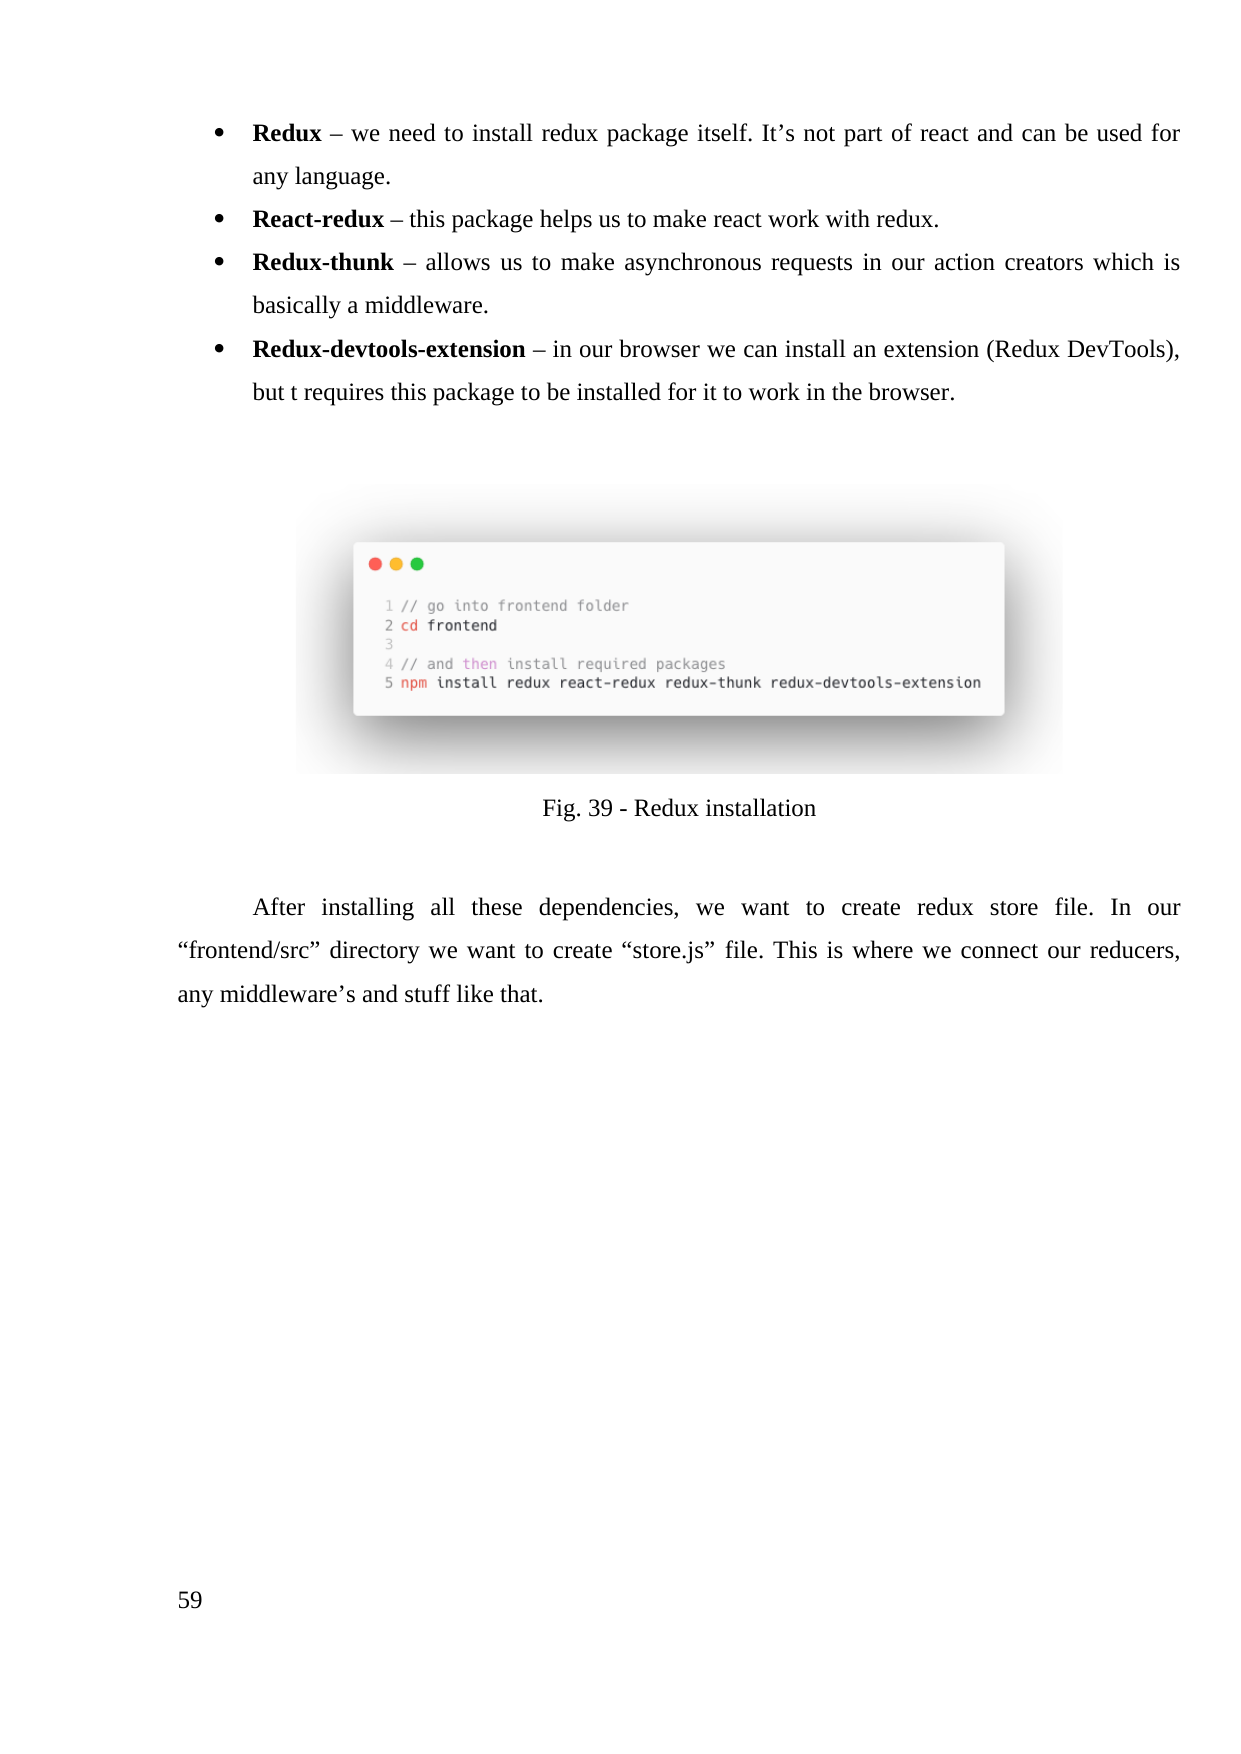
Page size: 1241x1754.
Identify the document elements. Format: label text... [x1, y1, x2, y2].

picture [295, 484, 1063, 774]
text After installing all these dependencies, we want to create redux store file. In our “frontend/src” directory we want to create “store.js” file. This is where we connect our reducers, any middleware’s and stuff like that. [177, 892, 1181, 1007]
list Redux-thunk – allows us to make asynchronous requests in our action creators which is basically a middleware. [215, 247, 1181, 319]
list Redux – we need to install redux package itself. It’s not part of react and can be used for any language. [215, 118, 1181, 190]
list React-redux – this package helps us to make react work with redux. [215, 204, 1181, 233]
list Redux-devtools-extension – in our browser we can install an extension (Redux DevTools), but t requires this package to be installed for it to work in the browser. [215, 334, 1181, 406]
